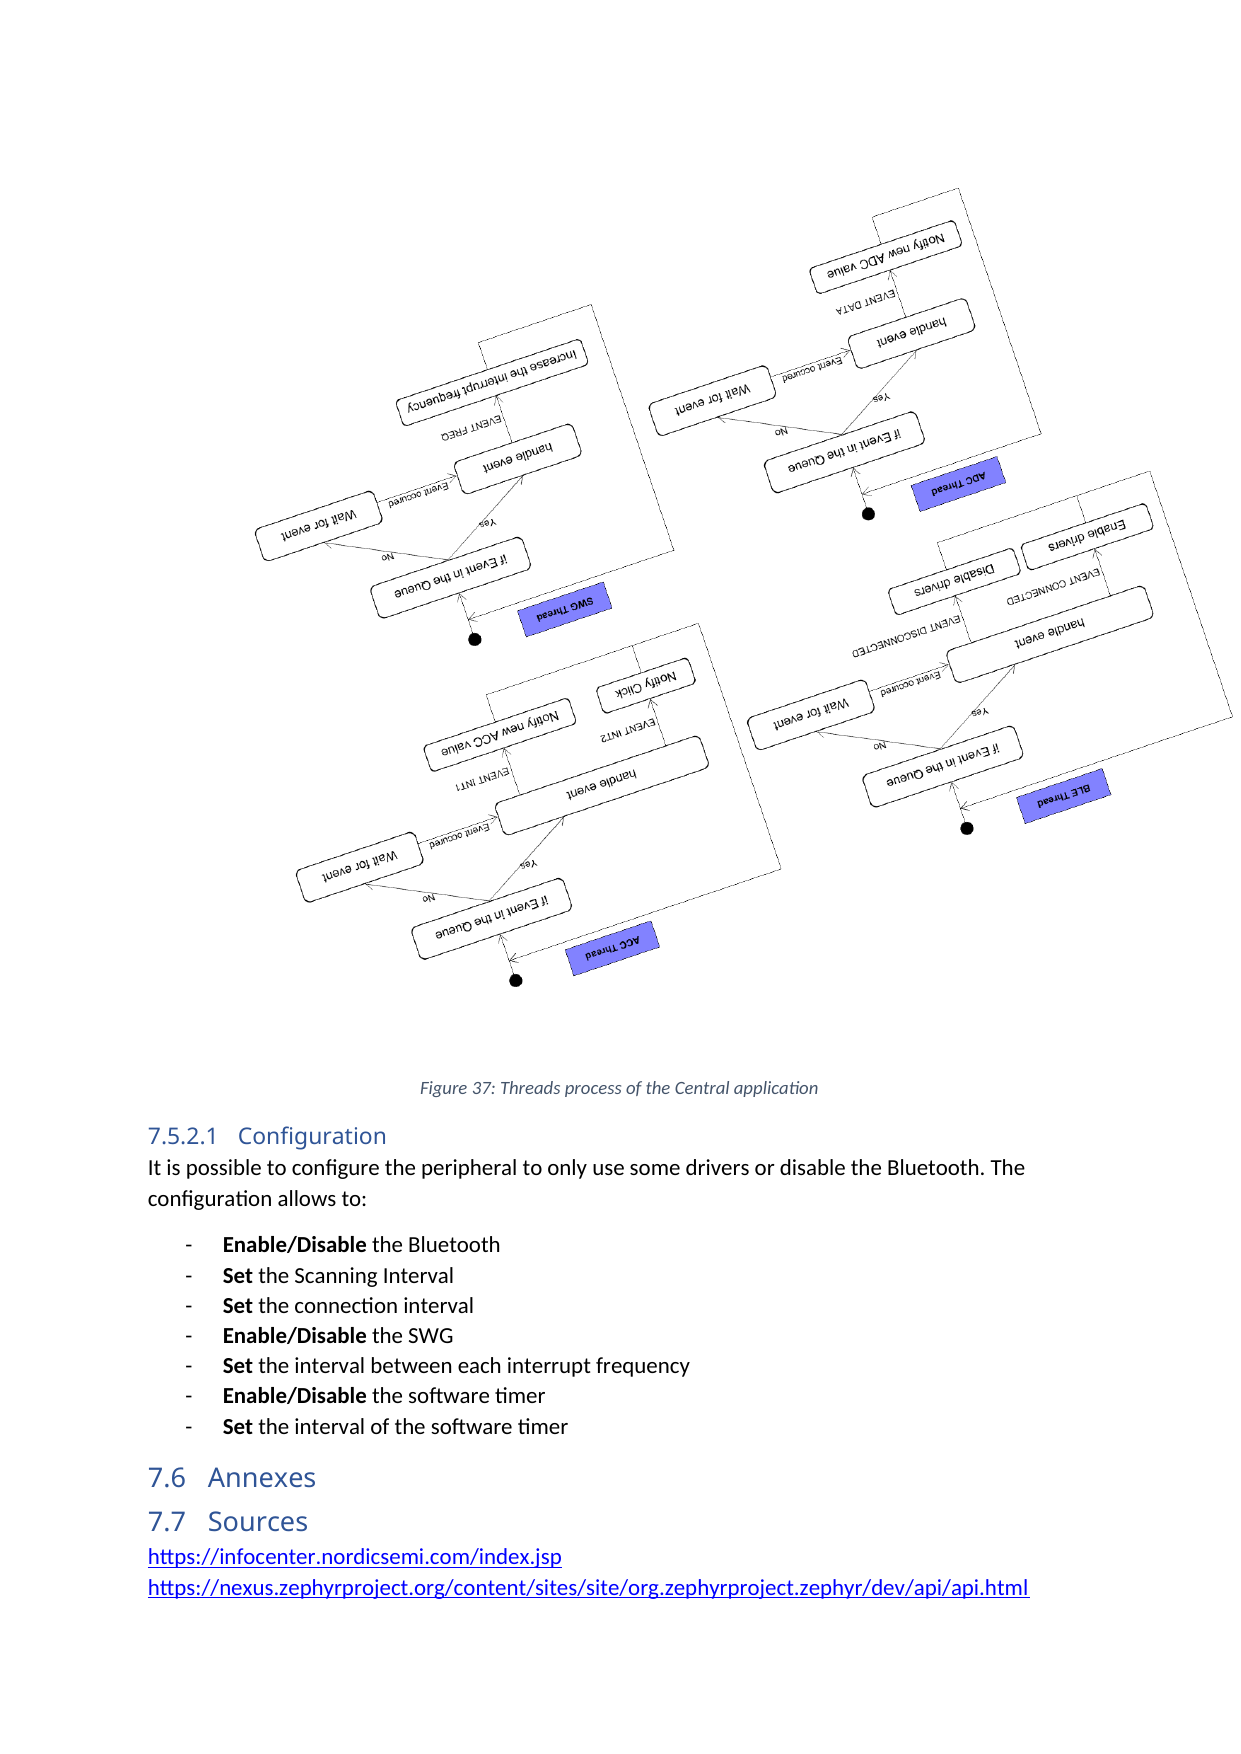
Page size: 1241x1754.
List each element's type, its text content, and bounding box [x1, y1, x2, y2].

list Enable/Disable the software timer [185, 1382, 1093, 1409]
text https://infocenter.nordicsemi.com/index.jsp [148, 1542, 1093, 1570]
subtitle Sources [148, 1503, 1093, 1539]
text https://nexus.zephyrproject.org/content/sites/site/org.zephyrproject.zephyr/dev/api/api.html [148, 1573, 1093, 1601]
list Enable/Disable the Bluetooth [185, 1231, 1093, 1258]
list Set the Scanning Interval [185, 1261, 1093, 1289]
subtitle Configuration [148, 1120, 1093, 1151]
list Enable/Disable the SWG [185, 1321, 1093, 1349]
list Set the interval of the software timer [185, 1412, 1093, 1440]
list Set the connection interval [185, 1291, 1093, 1319]
subtitle Annexes [148, 1459, 1093, 1496]
list Set the interval between each interrupt frequency [185, 1351, 1093, 1379]
text It is possible to configure the peripheral to only use some drivers or disable the Bluetooth. The configuration allows to: [148, 1153, 1093, 1212]
picture [150, 149, 1241, 1056]
